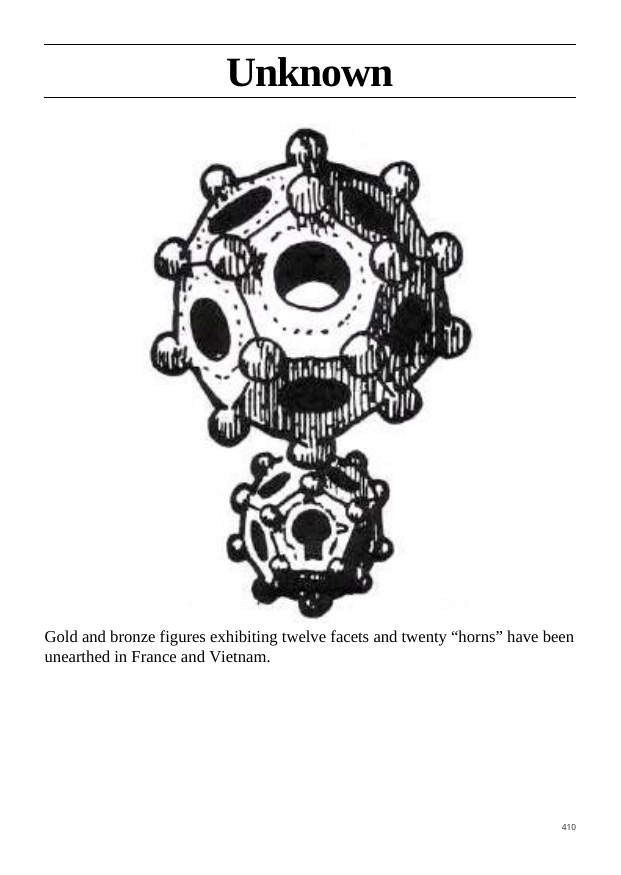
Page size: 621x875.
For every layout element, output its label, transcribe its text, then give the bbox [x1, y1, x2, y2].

subtitle Unknown [44, 45, 576, 97]
text Gold and bronze figures exhibiting twelve facets and twenty “horns” have been unearthed in France and Vietnam. [44, 626, 576, 666]
picture [142, 123, 478, 625]
